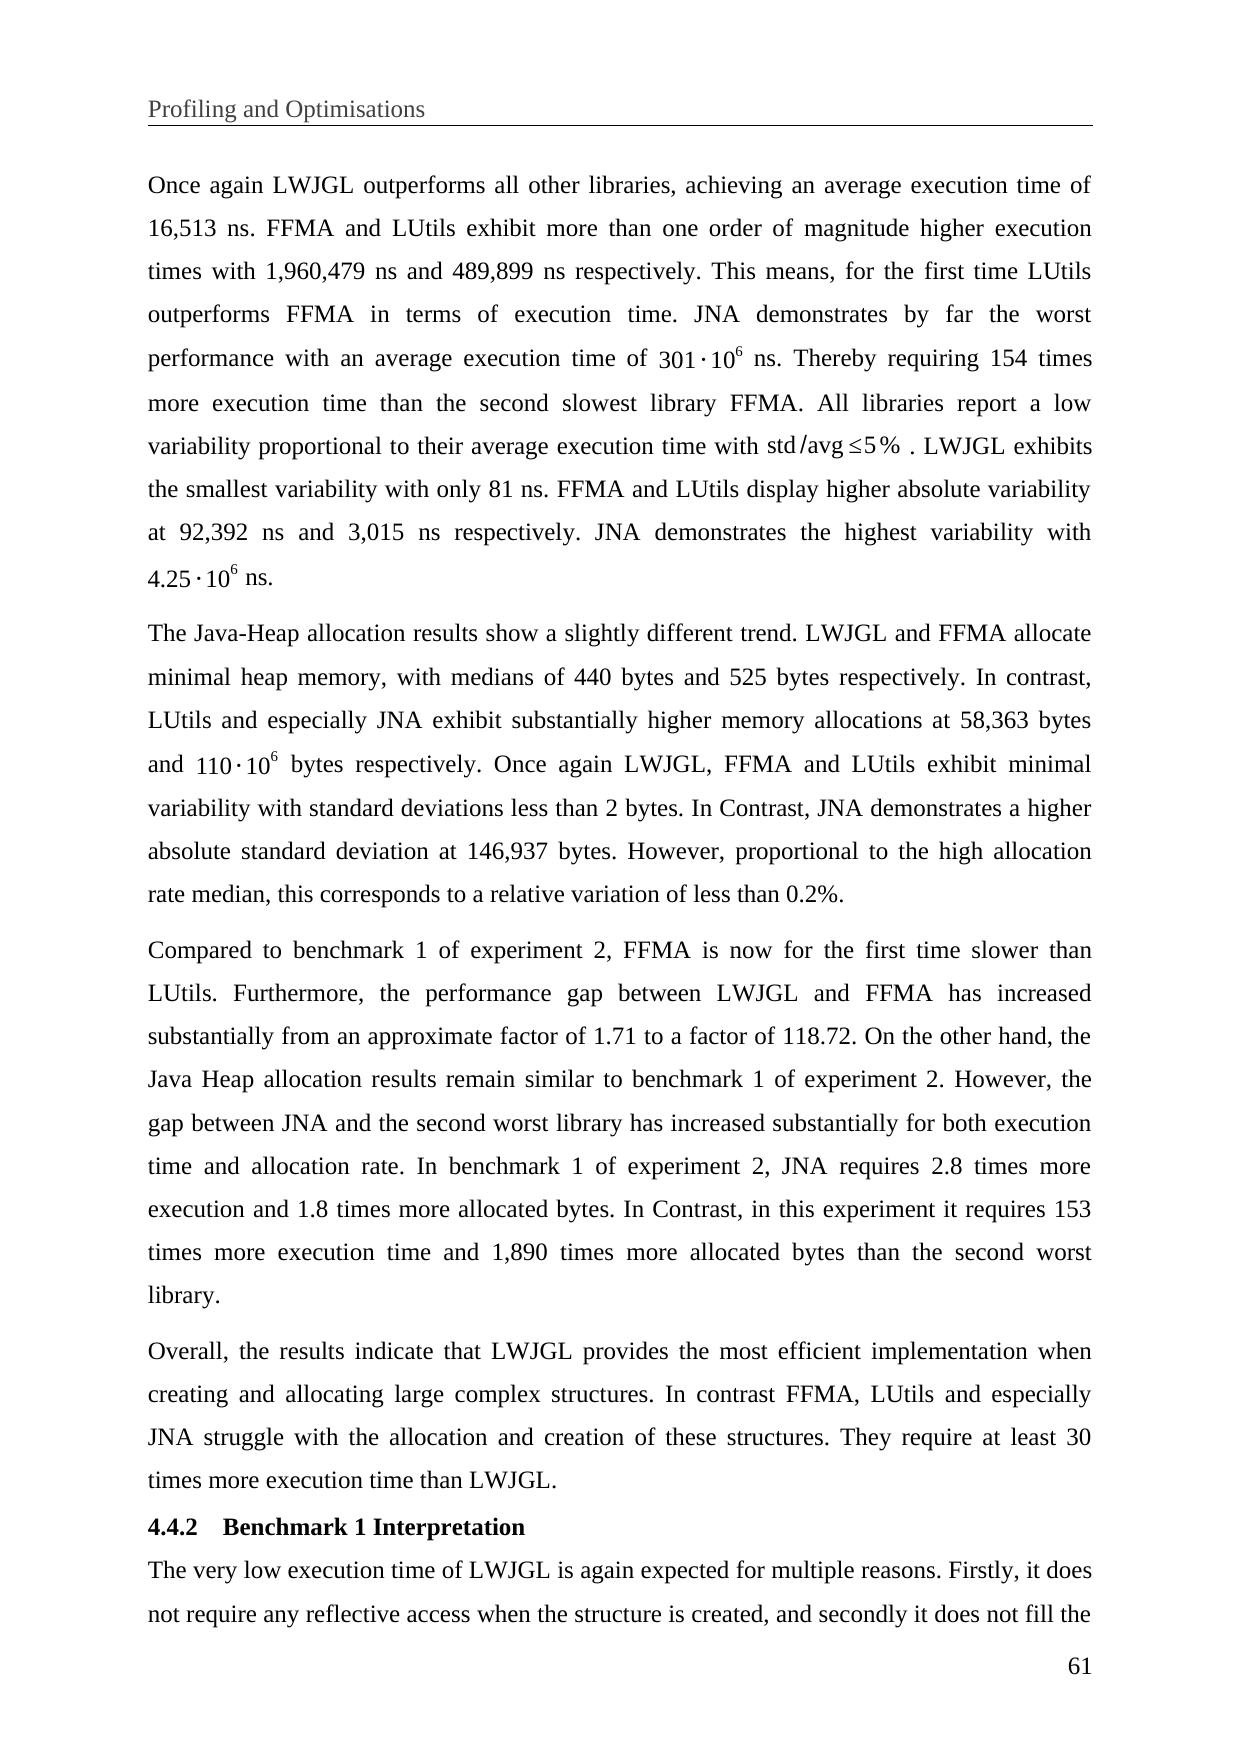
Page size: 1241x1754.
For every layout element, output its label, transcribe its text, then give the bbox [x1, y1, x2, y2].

text Benchmark 1 Interpretation [148, 1512, 1093, 1541]
text Overall, the results indicate that LWJGL provides the most efficient implementation when creating and allocating large complex structures. In contrast FFMA, LUtils and especially JNA struggle with the allocation and creation of these structures. They require at least 30 times more execution time than LWJGL. [148, 1336, 1093, 1494]
text Once again LWJGL outperforms all other libraries, achieving an average execution time of 16,513 ns. FFMA and LUtils exhibit more than one order of magnitude higher execution times with 1,960,479 ns and 489,899 ns respectively. This means, for the first time LUtils outperforms FFMA in terms of execution time. JNA demonstrates by far the worst performance with an average execution time of ns. Thereby requiring 154 times more execution time than the second slowest library FFMA. All libraries report a low variability proportional to their average execution time with . LWJGL exhibits the smallest variability with only 81 ns. FFMA and LUtils display higher absolute variability at 92,392 ns and 3,015 ns respectively. JNA demonstrates the highest variability with ns. [148, 170, 1093, 592]
text The Java-Heap allocation results show a slightly different trend. LWJGL and FFMA allocate minimal heap memory, with medians of 440 bytes and 525 bytes respectively. In contrast, LUtils and especially JNA exhibit substantially higher memory allocations at 58,363 bytes and bytes respectively. Once again LWJGL, FFMA and LUtils exhibit minimal variability with standard deviations less than 2 bytes. In Contrast, JNA demonstrates a higher absolute standard deviation at 146,937 bytes. However, proportional to the high allocation rate median, this corresponds to a relative variation of less than 0.2%. [148, 618, 1093, 908]
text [148, 1556, 1093, 1627]
text Compared to benchmark 1 of experiment 2, FFMA is now for the first time slower than LUtils. Furthermore, the performance gap between LWJGL and FFMA has increased substantially from an approximate factor of 1.71 to a factor of 118.72. On the other hand, the Java Heap allocation results remain similar to benchmark 1 of experiment 2. However, the gap between JNA and the second worst library has increased substantially for both execution time and allocation rate. In benchmark 1 of experiment 2, JNA requires 2.8 times more execution and 1.8 times more allocated bytes. In Contrast, in this experiment it requires 153 times more execution time and 1,890 times more allocated bytes than the second worst library. [148, 935, 1093, 1309]
